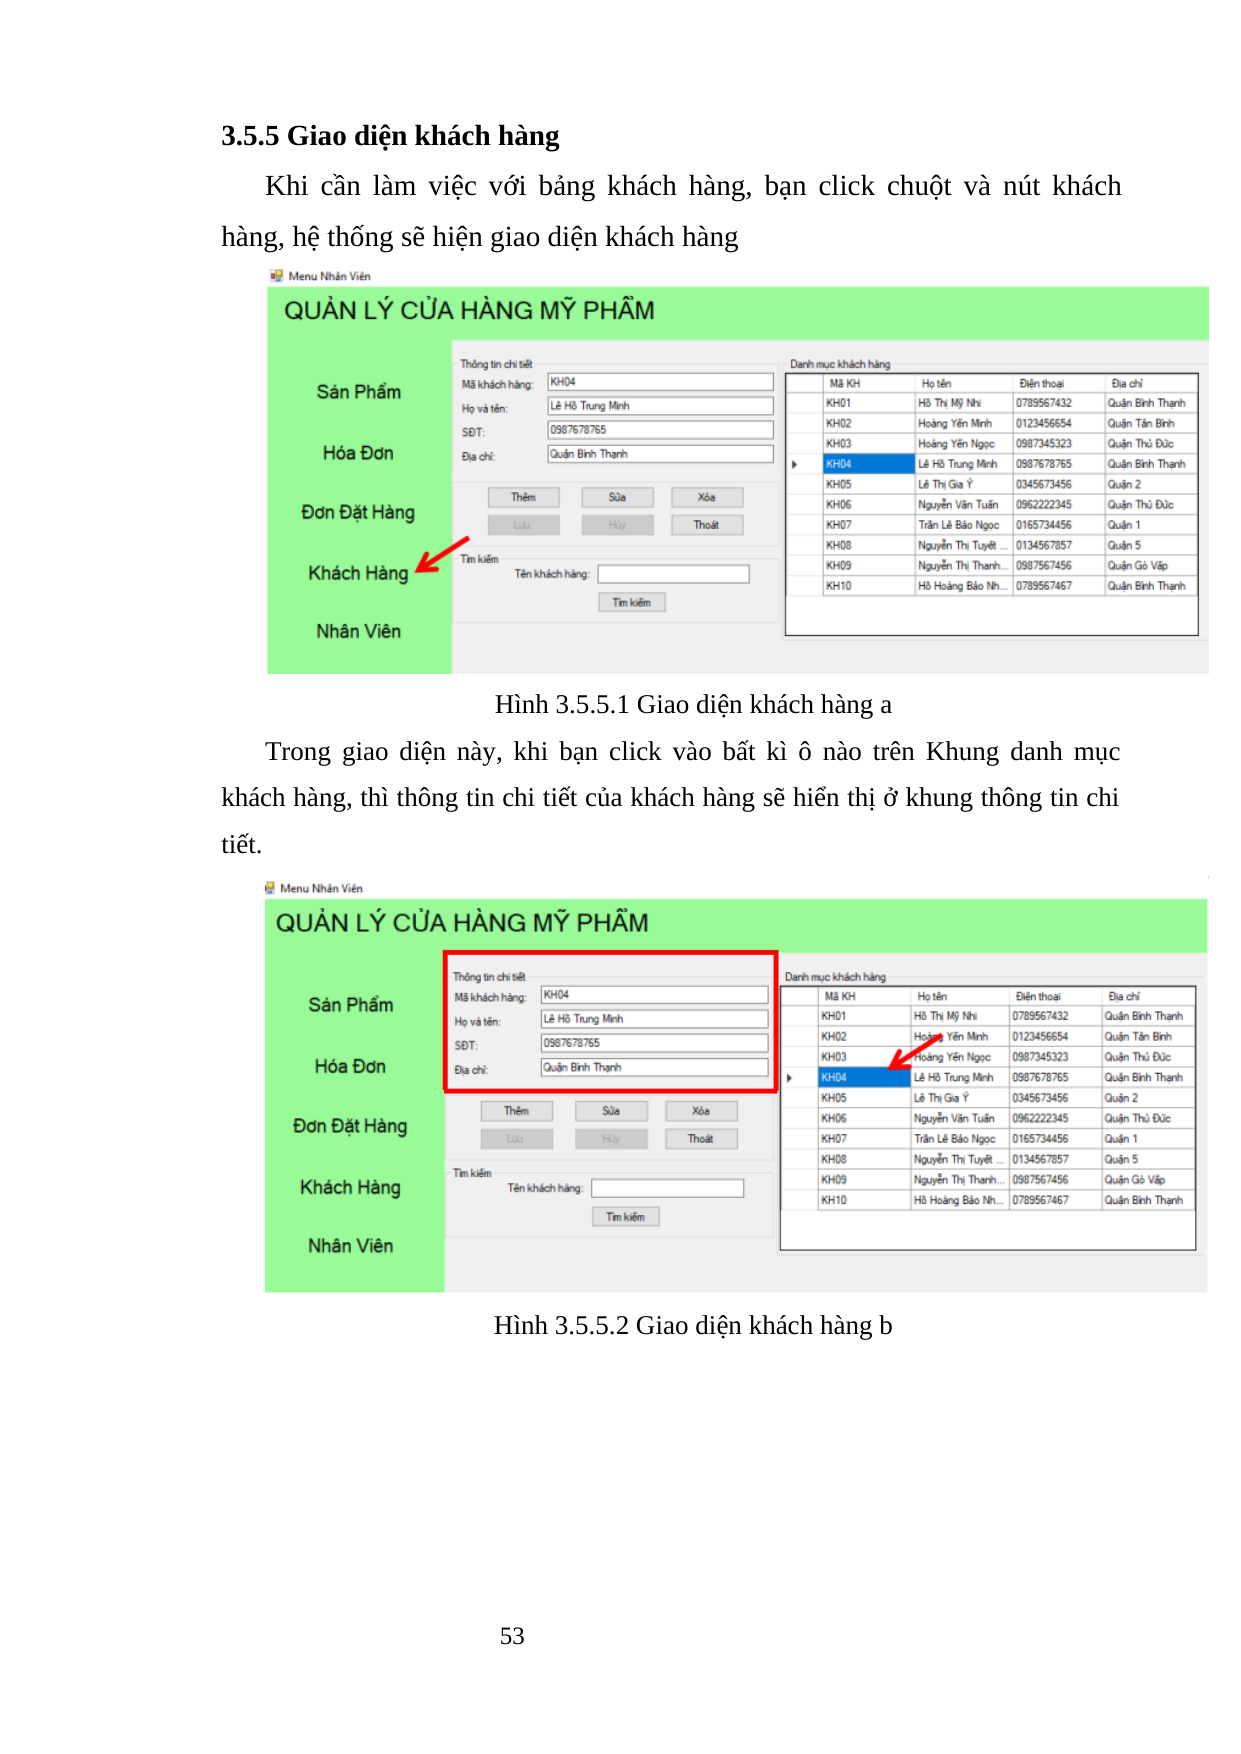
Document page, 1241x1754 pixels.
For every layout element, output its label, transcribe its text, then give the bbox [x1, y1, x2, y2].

list Khi cần làm việc với bảng khách hàng, bạn click chuột và nút khách hàng, hệ thống sẽ hiện giao diện khách hàng [221, 168, 1122, 252]
list 3.5.5 Giao diện khách hàng [177, 118, 1122, 152]
list Hình 3.5.5.1 Giao diện khách hàng a [221, 688, 1122, 719]
picture [264, 269, 1210, 674]
list Hình 3.5.5.2 Giao diện khách hàng b [221, 1309, 1122, 1340]
picture [264, 875, 1210, 1295]
list Trong giao diện này, khi bạn click vào bất kì ô nào trên Khung danh mục khách hàng, thì thông tin chi tiết của khách hàng sẽ hiển thị ở khung thông tin chi tiết. [221, 735, 1122, 859]
